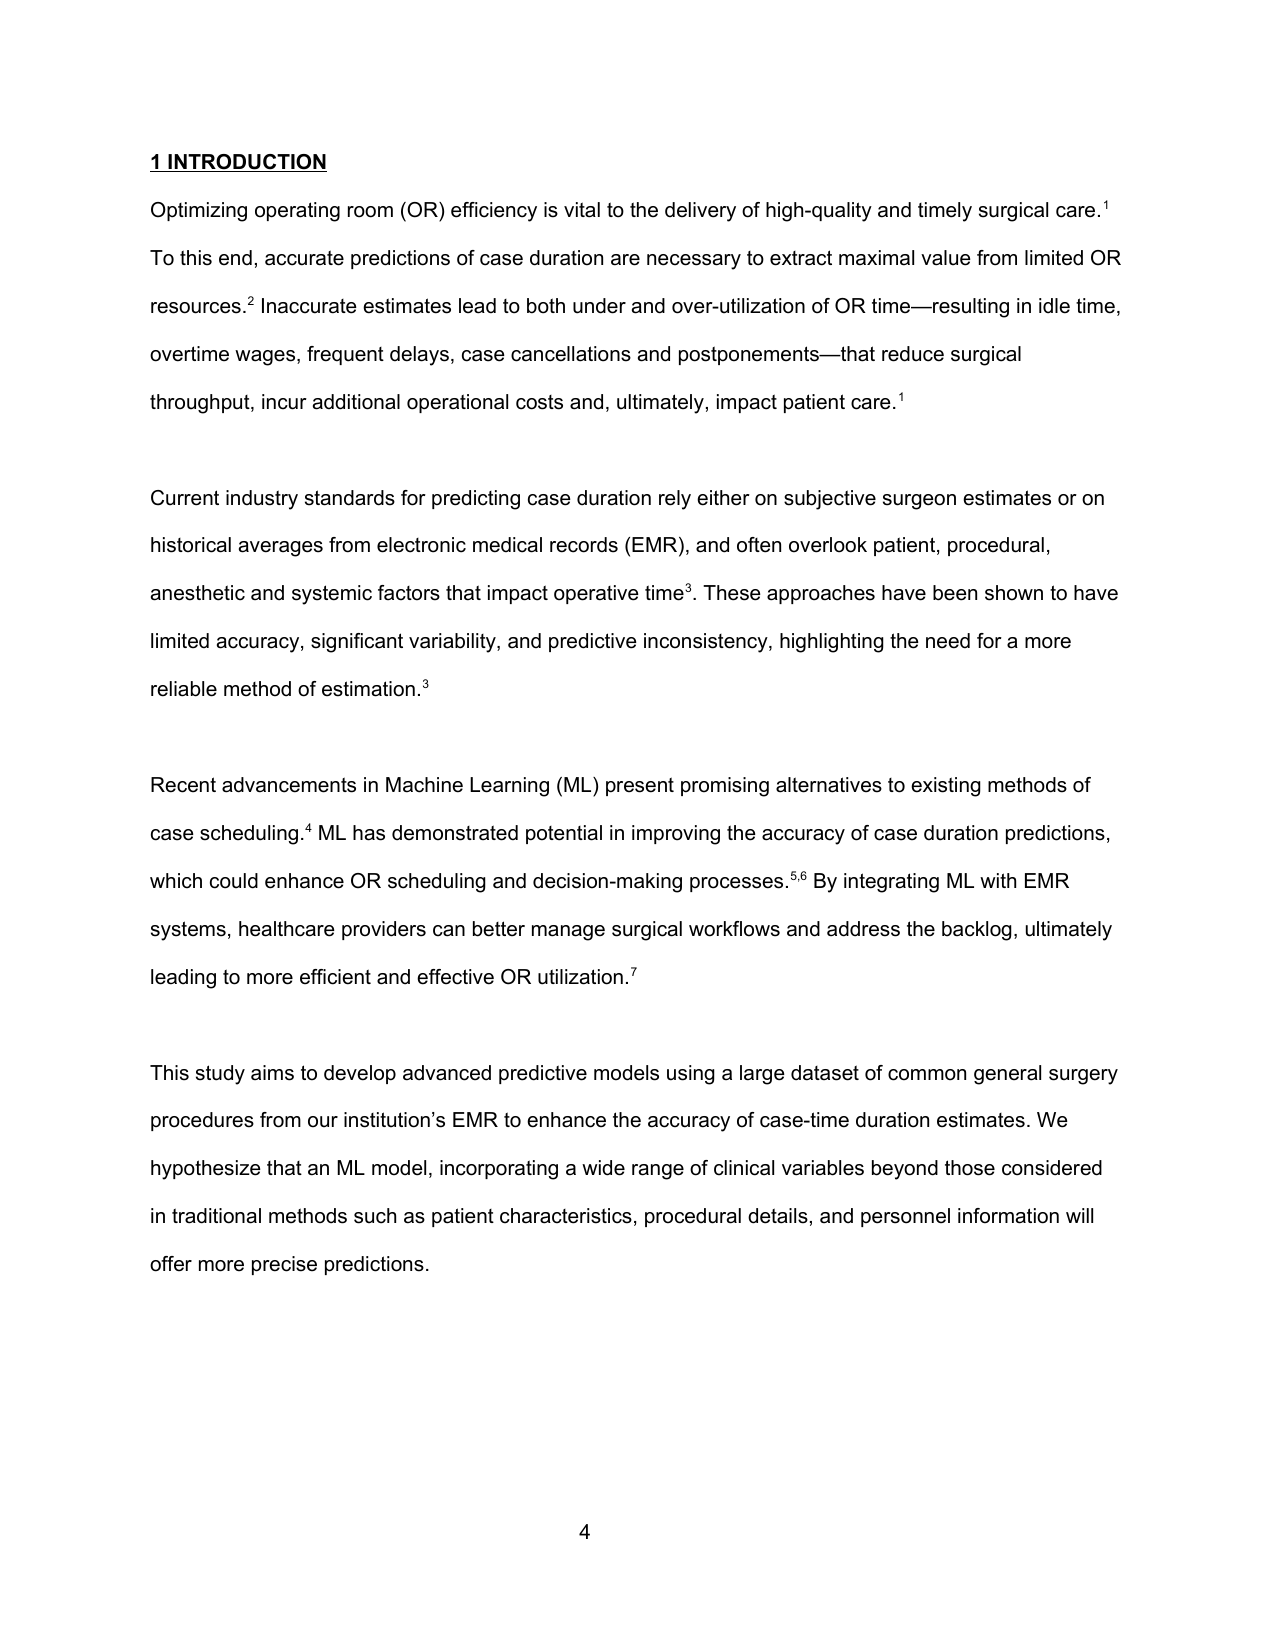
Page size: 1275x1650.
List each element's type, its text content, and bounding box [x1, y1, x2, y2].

text Current industry standards for predicting case duration rely either on subjective surgeon estimates or on historical averages from electronic medical records (EMR), and often overlook patient, procedural, anesthetic and systemic factors that impact operative time3. These approaches have been shown to have limited accuracy, significant variability, and predictive inconsistency, highlighting the need for a more reliable method of estimation.3 [150, 485, 1125, 701]
text This study aims to develop advanced predictive models using a large dataset of common general surgery procedures from our institution’s EMR to enhance the accuracy of case-time duration estimates. We hypothesize that an ML model, incorporating a wide range of clinical variables beyond those considered in traditional methods such as patient characteristics, procedural details, and personnel information will offer more precise predictions. [150, 1060, 1125, 1276]
text 1 INTRODUCTION [150, 150, 1125, 174]
text Optimizing operating room (OR) efficiency is vital to the delivery of high-quality and timely surgical care.1 To this end, accurate predictions of case duration are necessary to extract maximal value from limited OR resources.2 Inaccurate estimates lead to both under and over-utilization of OR time—resulting in idle time, overtime wages, frequent delays, case cancellations and postponements—that reduce surgical throughput, incur additional operational costs and, ultimately, impact patient care.1 [150, 198, 1125, 413]
text Recent advancements in Machine Learning (ML) present promising alternatives to existing methods of case scheduling.4 ML has demonstrated potential in improving the accuracy of case duration predictions, which could enhance OR scheduling and decision-making processes.5,6 By integrating ML with EMR systems, healthcare providers can better manage surgical workflows and address the backlog, ultimately leading to more efficient and effective OR utilization.7 [150, 773, 1125, 988]
